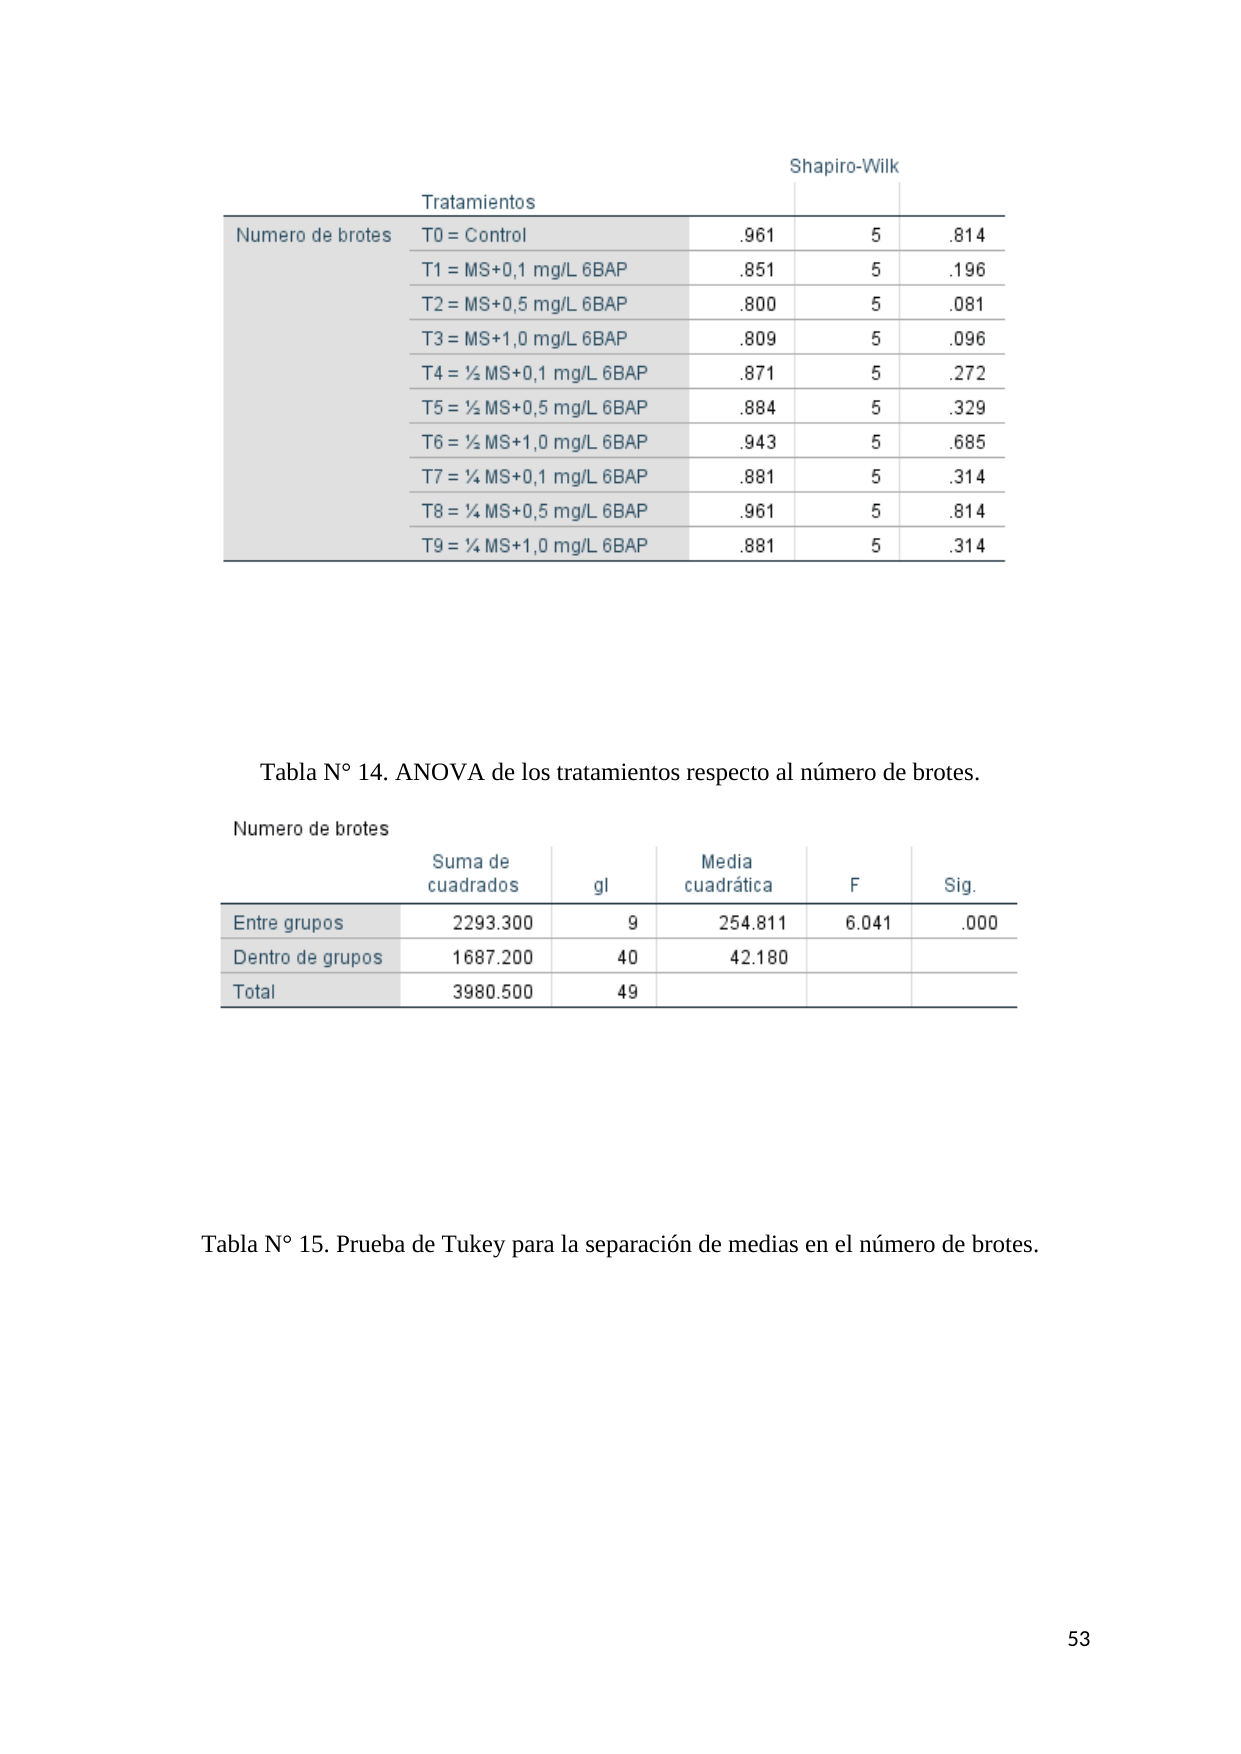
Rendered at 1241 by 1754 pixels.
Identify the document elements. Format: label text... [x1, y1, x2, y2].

text Tabla N° 15. Prueba de Tukey para la separación de medias en el número de brotes. [150, 1229, 1090, 1258]
picture [205, 150, 1035, 568]
picture [199, 811, 1041, 1024]
text Tabla N° 14. ANOVA de los tratamientos respecto al número de brotes. [150, 757, 1090, 786]
